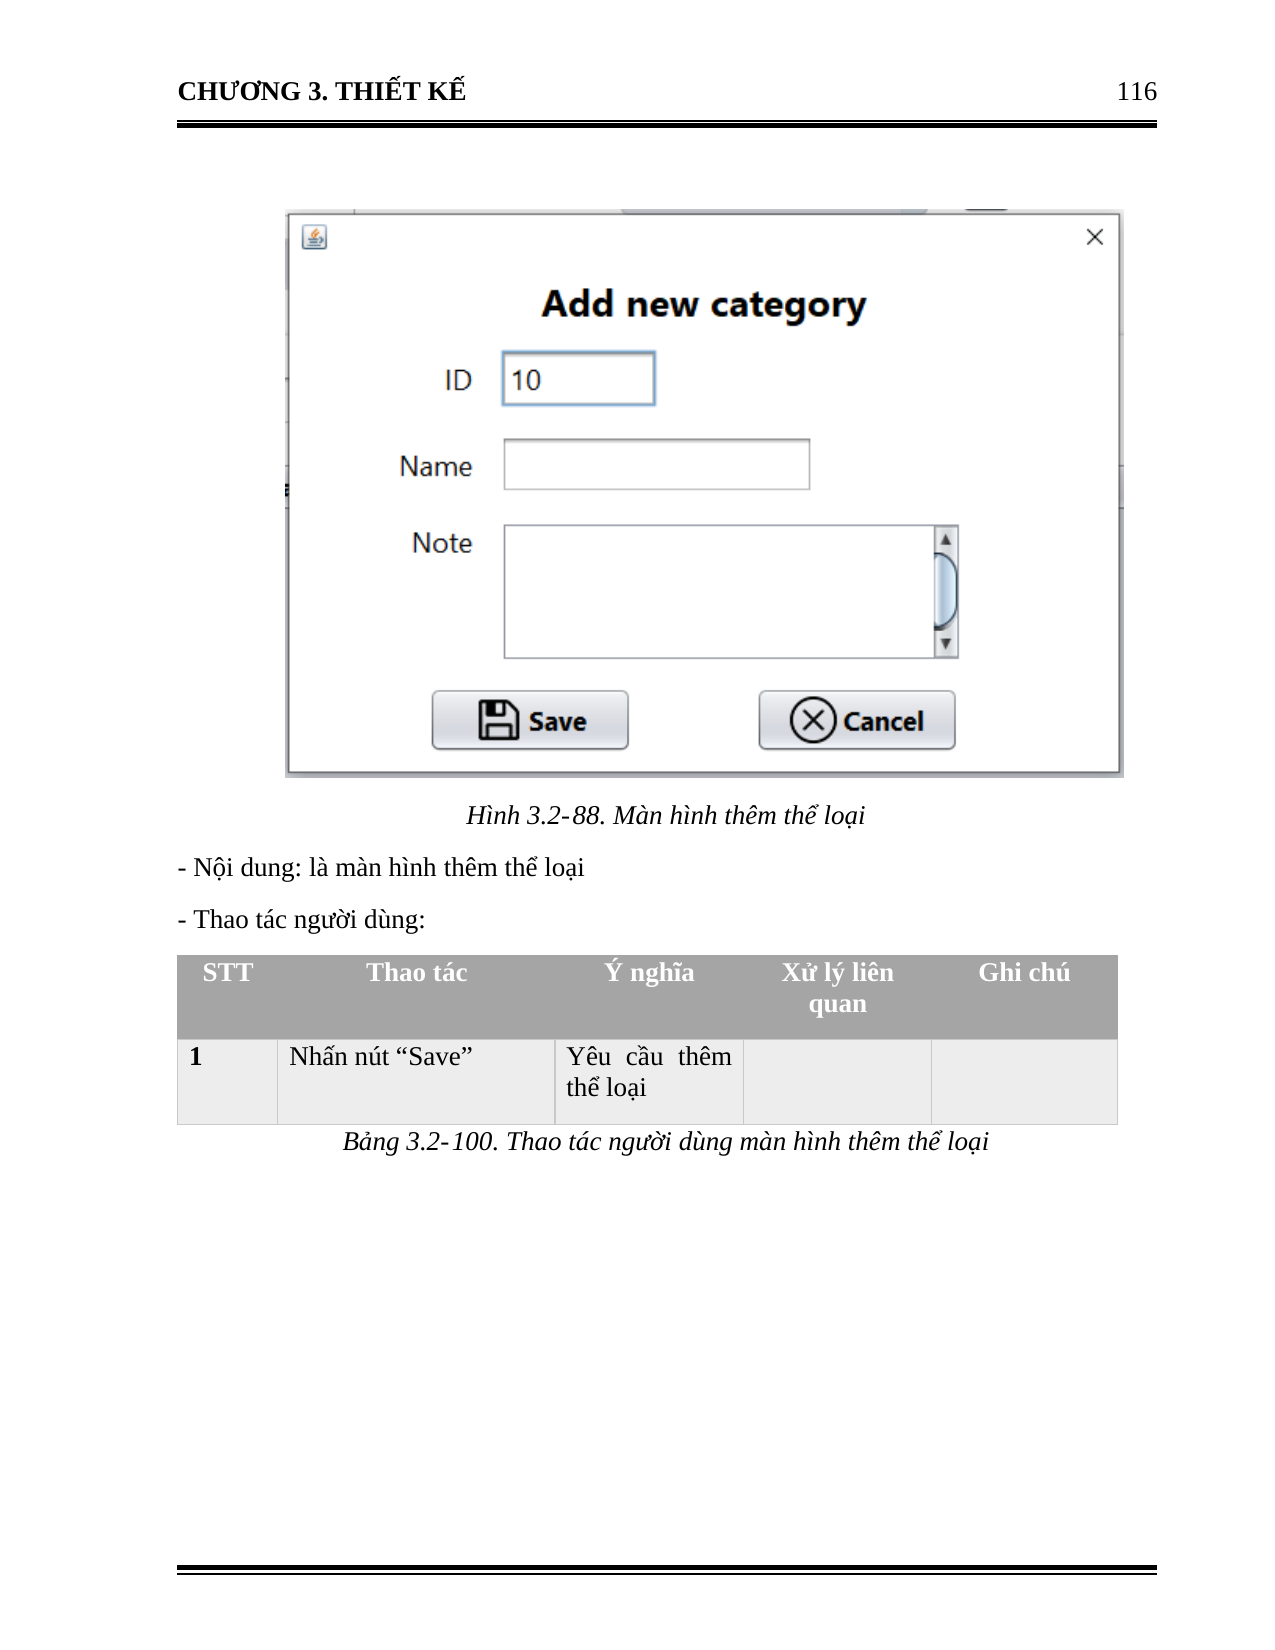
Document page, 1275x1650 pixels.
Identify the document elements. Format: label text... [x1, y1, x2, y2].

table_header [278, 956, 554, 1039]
text Bảng 3.2-21. Thao tác người dùng màn hình thêm thể loại [177, 1125, 1157, 1156]
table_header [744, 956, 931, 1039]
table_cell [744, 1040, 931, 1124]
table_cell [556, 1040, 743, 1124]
text Hình 3.2-30. Màn hình thêm thể loại [177, 799, 1157, 830]
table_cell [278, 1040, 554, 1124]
text - Nội dung: là màn hình thêm thể loại [177, 851, 1157, 882]
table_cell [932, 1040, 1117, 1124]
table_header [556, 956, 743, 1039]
picture [285, 209, 1124, 778]
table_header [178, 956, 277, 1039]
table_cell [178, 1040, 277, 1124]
text - Thao tác người dùng: [177, 903, 1157, 934]
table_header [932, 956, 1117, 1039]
